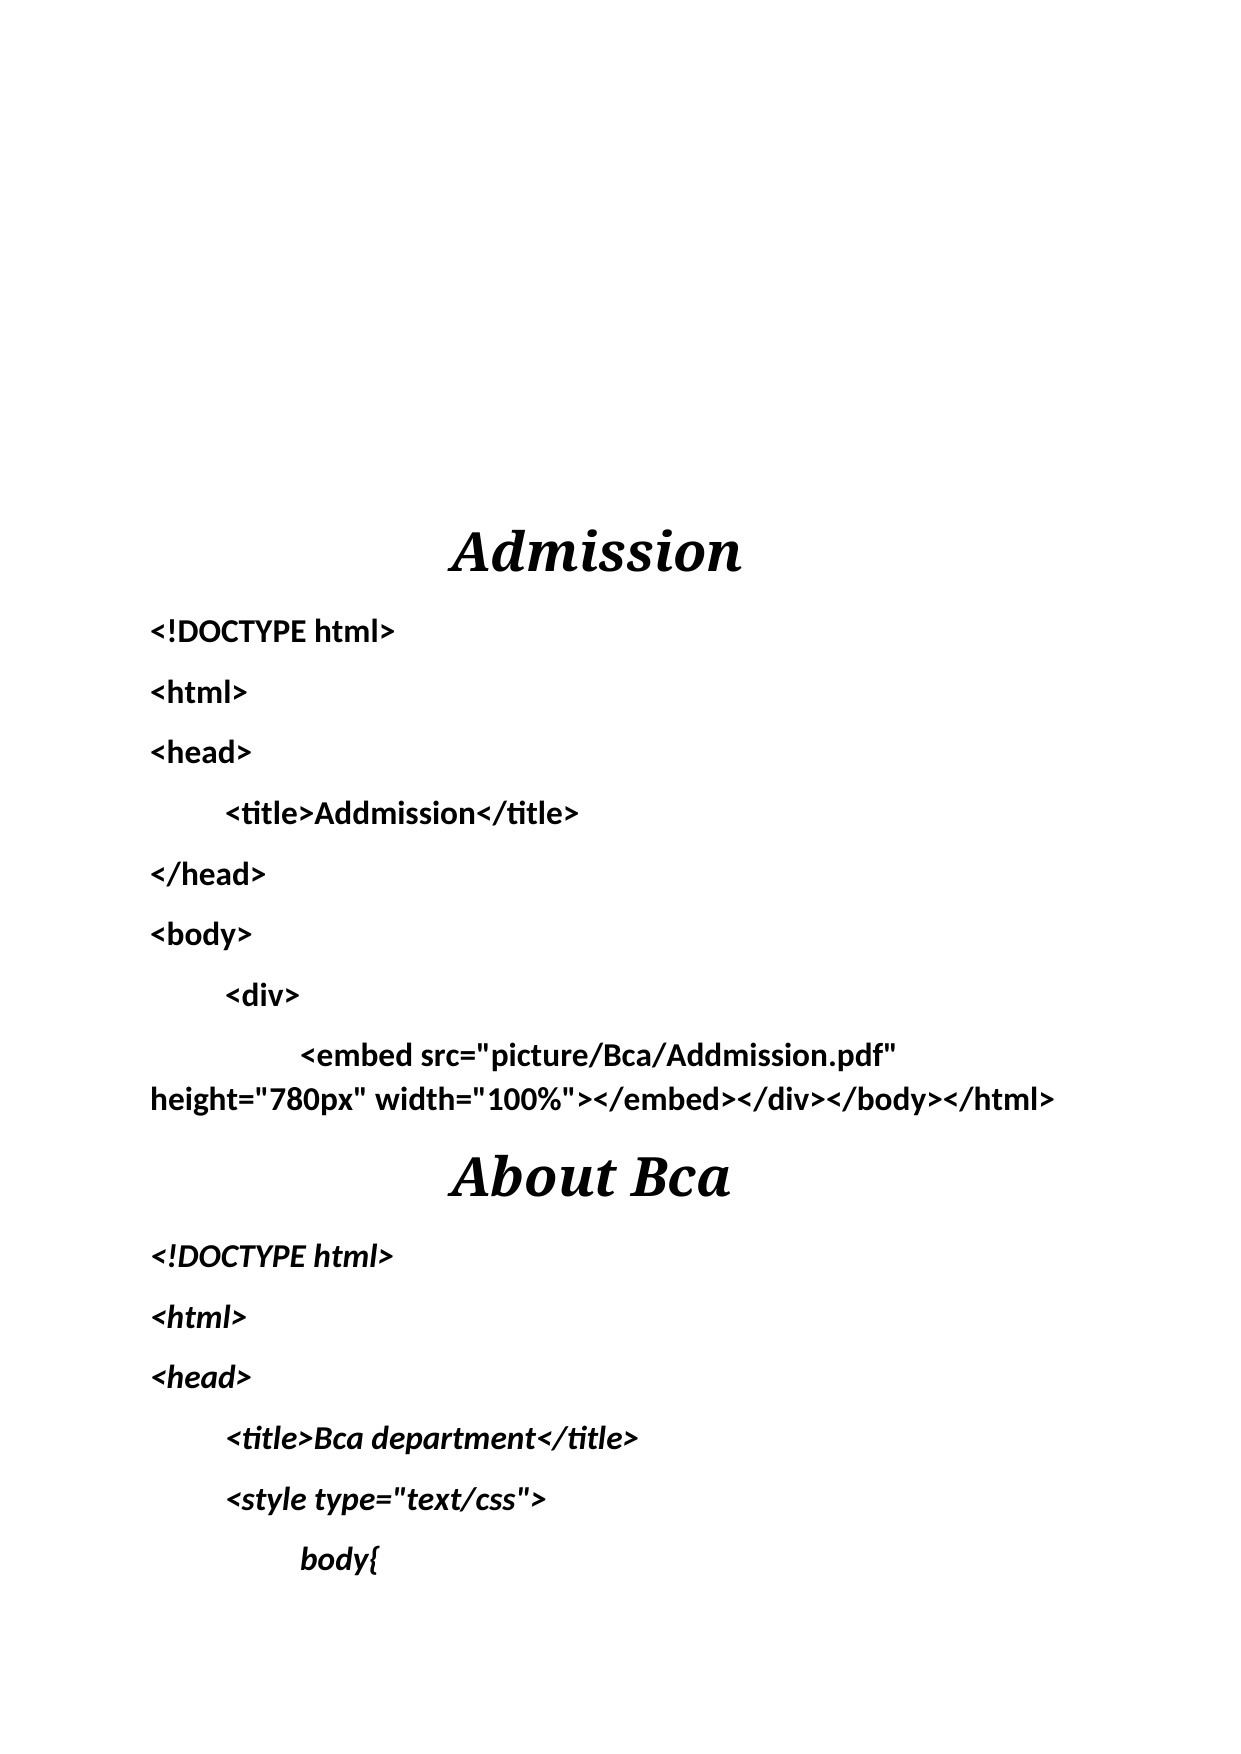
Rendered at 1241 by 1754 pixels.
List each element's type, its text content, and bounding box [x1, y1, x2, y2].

text <embed src="picture/Bca/Addmission.pdf" height="780px" width="100%"></embed></div></body></html> [150, 1034, 1090, 1119]
text <title>Bca department</title> [150, 1417, 1090, 1458]
text </head> [150, 852, 1090, 893]
text <div> [150, 974, 1090, 1014]
text <html> [150, 671, 1090, 711]
text <!DOCTYPE html> [150, 610, 1090, 651]
text Admission [375, 514, 1090, 587]
text <body> [150, 913, 1090, 954]
text <title>Addmission</title> [150, 792, 1090, 833]
text <head> [150, 1356, 1090, 1397]
text About Bca [375, 1139, 1090, 1213]
text <!DOCTYPE html> [150, 1235, 1090, 1276]
text <head> [150, 731, 1090, 772]
text body{ [150, 1538, 1090, 1579]
text <html> [150, 1296, 1090, 1337]
text <style type="text/css"> [150, 1478, 1090, 1518]
